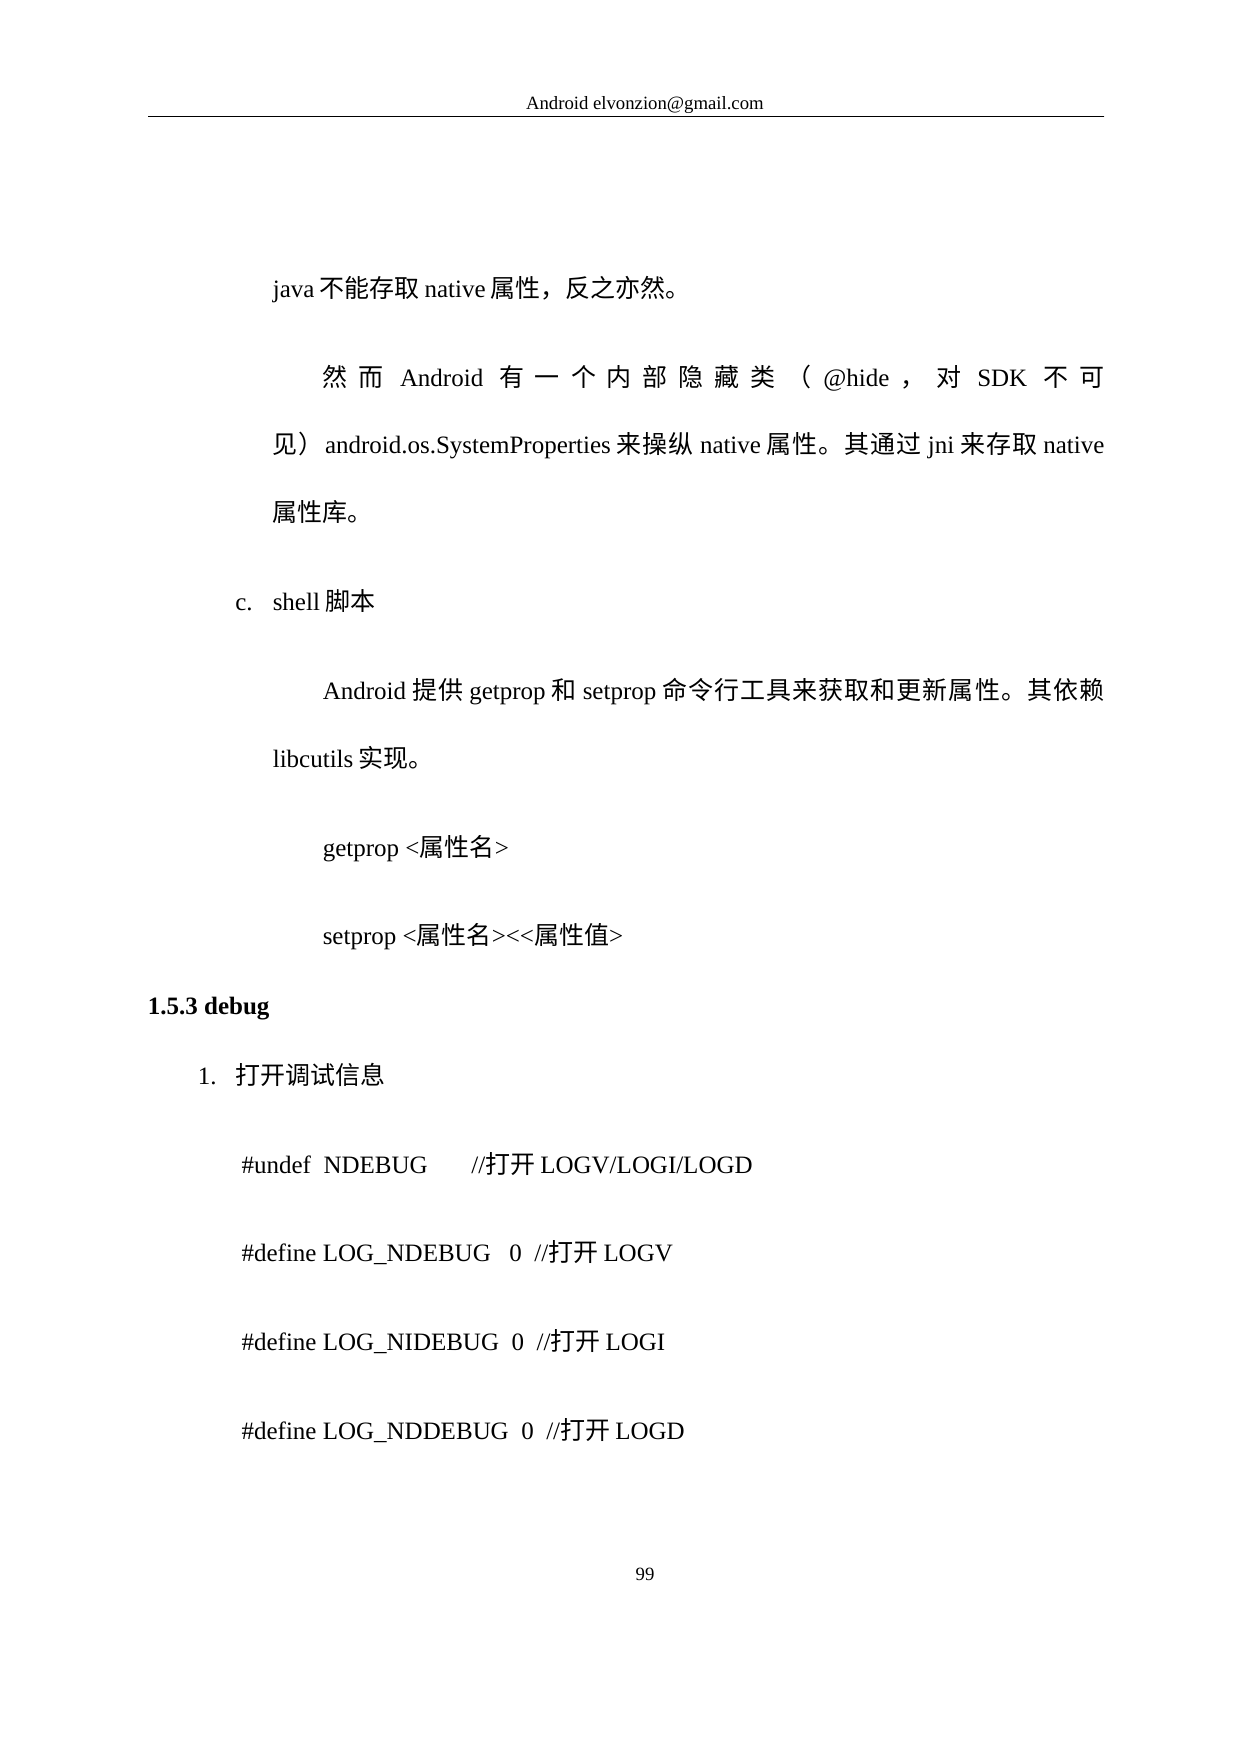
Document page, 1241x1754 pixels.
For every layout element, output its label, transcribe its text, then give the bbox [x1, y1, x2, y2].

text #define LOG_NDDEBUG 0 //打开LOGD [191, 1394, 1104, 1462]
text #define LOG_NIDEBUG 0 //打开LOGI [191, 1306, 1104, 1374]
subtitle debug [148, 989, 1104, 1023]
text getprop <属性名> [273, 811, 1104, 879]
text Android提供getprop和setprop命令行工具来获取和更新属性。其依赖libcutils实现。 [273, 654, 1104, 790]
list shell脚本 [235, 566, 1104, 634]
text #undef NDEBUG //打开LOGV/LOGI/LOGD [191, 1128, 1104, 1196]
text setprop <属性名><<属性值> [273, 900, 1104, 968]
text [273, 252, 1104, 320]
list 打开调试信息 [198, 1039, 1104, 1107]
text 然而Android有一个内部隐藏类（@hide，对SDK不可见）android.os.SystemProperties来操纵native属性。其通过jni来存取native属性库。 [273, 341, 1104, 545]
text #define LOG_NDEBUG 0 //打开LOGV [191, 1217, 1104, 1285]
